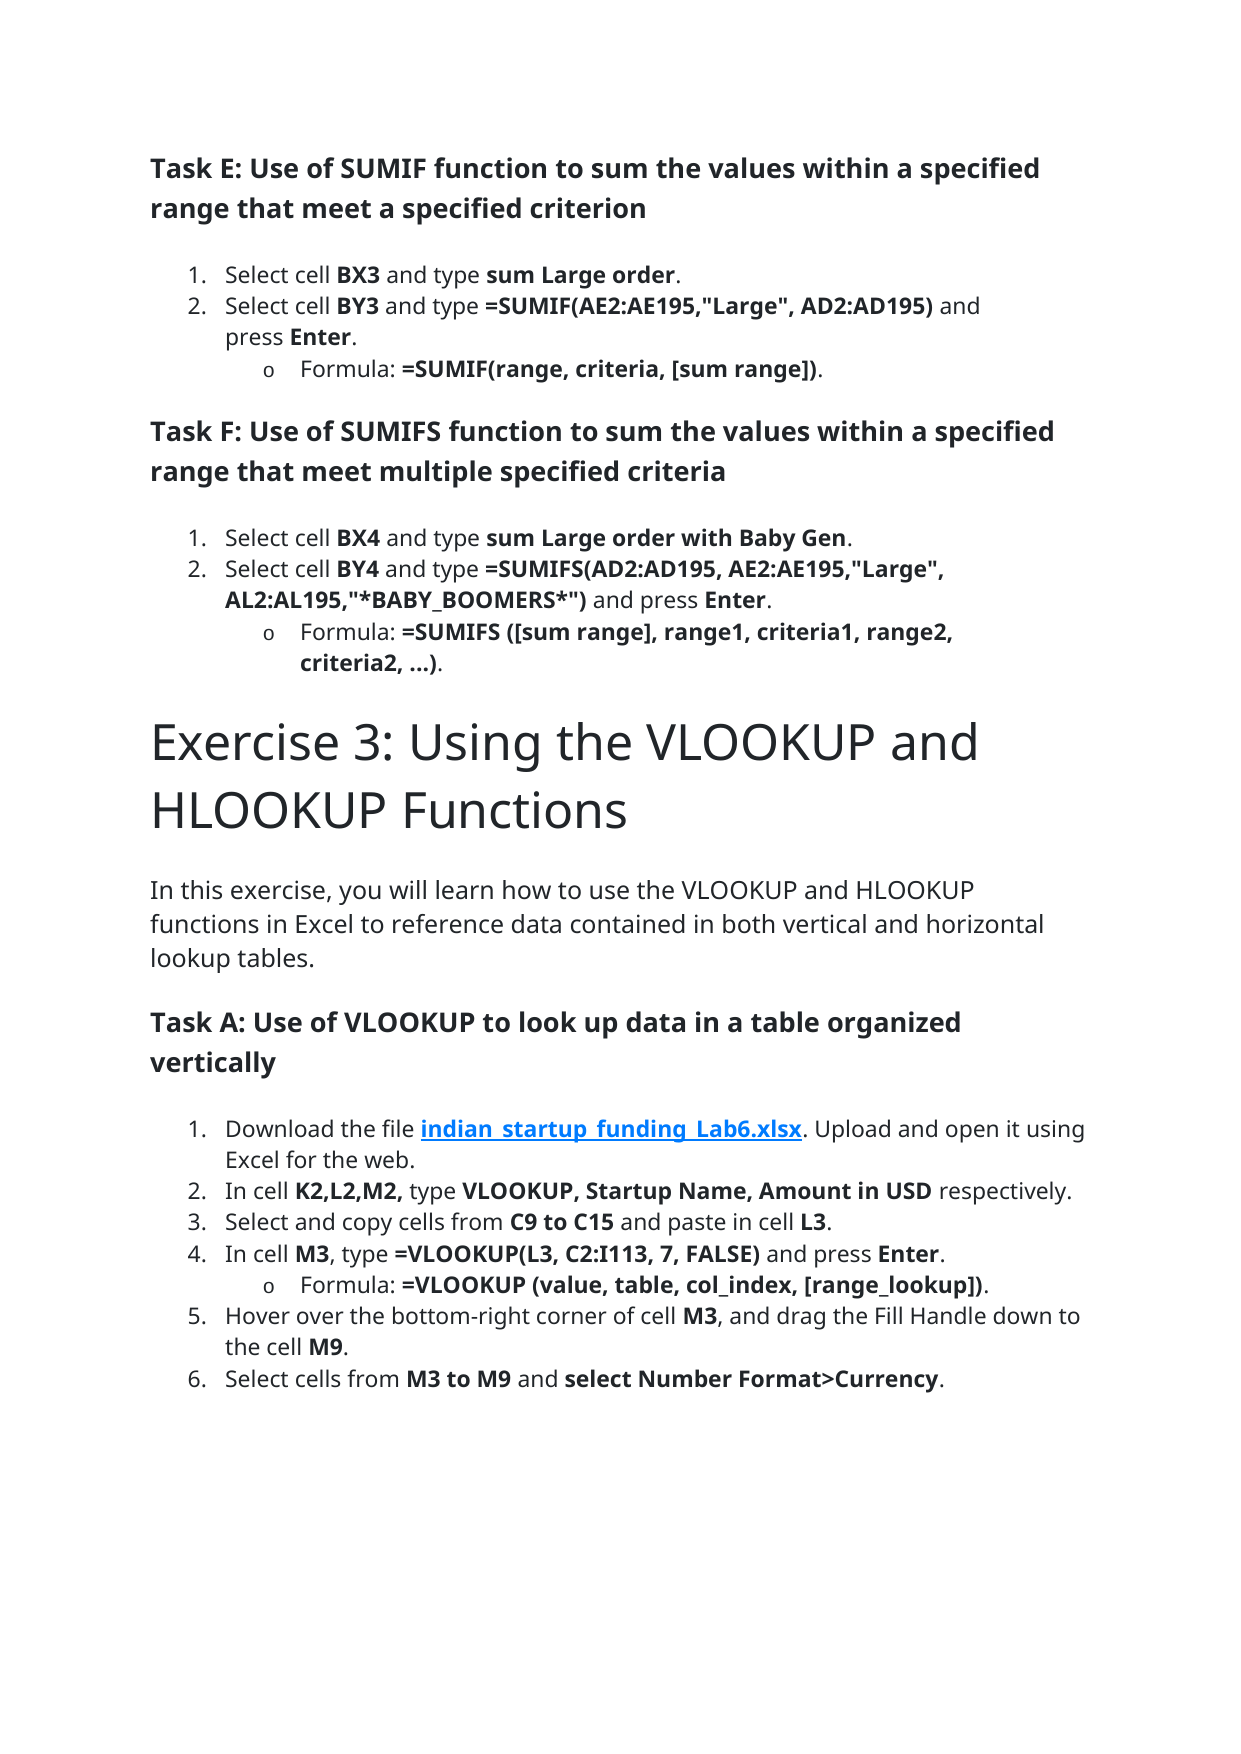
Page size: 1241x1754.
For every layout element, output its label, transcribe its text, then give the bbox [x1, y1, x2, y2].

list Select cell BX3 and type sum Large order. [187, 259, 1090, 290]
list Formula: =SUMIF(range, criteria, [sum range]). [262, 352, 1090, 384]
list Select cell BY3 and type =SUMIF(AE2:AE195,"Large", AD2:AD195) and press Enter. [187, 290, 1090, 352]
list Hover over the bottom-right corner of cell M3, and drag the Fill Handle down to the cell M9. [187, 1300, 1090, 1363]
subtitle Exercise 3: Using the VLOOKUP and HLOOKUP Functions [150, 707, 1090, 843]
list Select cell BY4 and type =SUMIFS(AD2:AD195, AE2:AE195,"Large", AL2:AL195,"*BABY_BOOMERS*") and press Enter. [187, 553, 1090, 615]
subtitle Task A: Use of VLOOKUP to look up data in a table organized vertically [150, 1004, 1090, 1081]
list In cell K2,L2,M2, type VLOOKUP, Startup Name, Amount in USD respectively. [187, 1175, 1090, 1206]
subtitle Task F: Use of SUMIFS function to sum the values within a specified range that meet multiple specified criteria [150, 413, 1090, 489]
list Download the file indian_startup_funding_Lab6.xlsx. Upload and open it using Excel for the web. [187, 1113, 1090, 1175]
list Select and copy cells from C9 to C15 and paste in cell L3. [187, 1206, 1090, 1238]
text In this exercise, you will learn how to use the VLOOKUP and HLOOKUP functions in Excel to reference data contained in both vertical and horizontal lookup tables. [150, 872, 1090, 975]
list Select cell BX4 and type sum Large order with Baby Gen. [187, 522, 1090, 553]
list Select cells from M3 to M9 and select Number Format>Currency. [187, 1363, 1090, 1394]
list In cell M3, type =VLOOKUP(L3, C2:I113, 7, FALSE) and press Enter. [187, 1238, 1090, 1269]
list Formula: =VLOOKUP (value, table, col_index, [range_lookup]). [262, 1269, 1090, 1300]
subtitle Task E: Use of SUMIF function to sum the values within a specified range that meet a specified criterion [150, 150, 1090, 227]
list Formula: =SUMIFS ([sum range], range1, criteria1, range2, criteria2, ...). [262, 615, 1090, 678]
